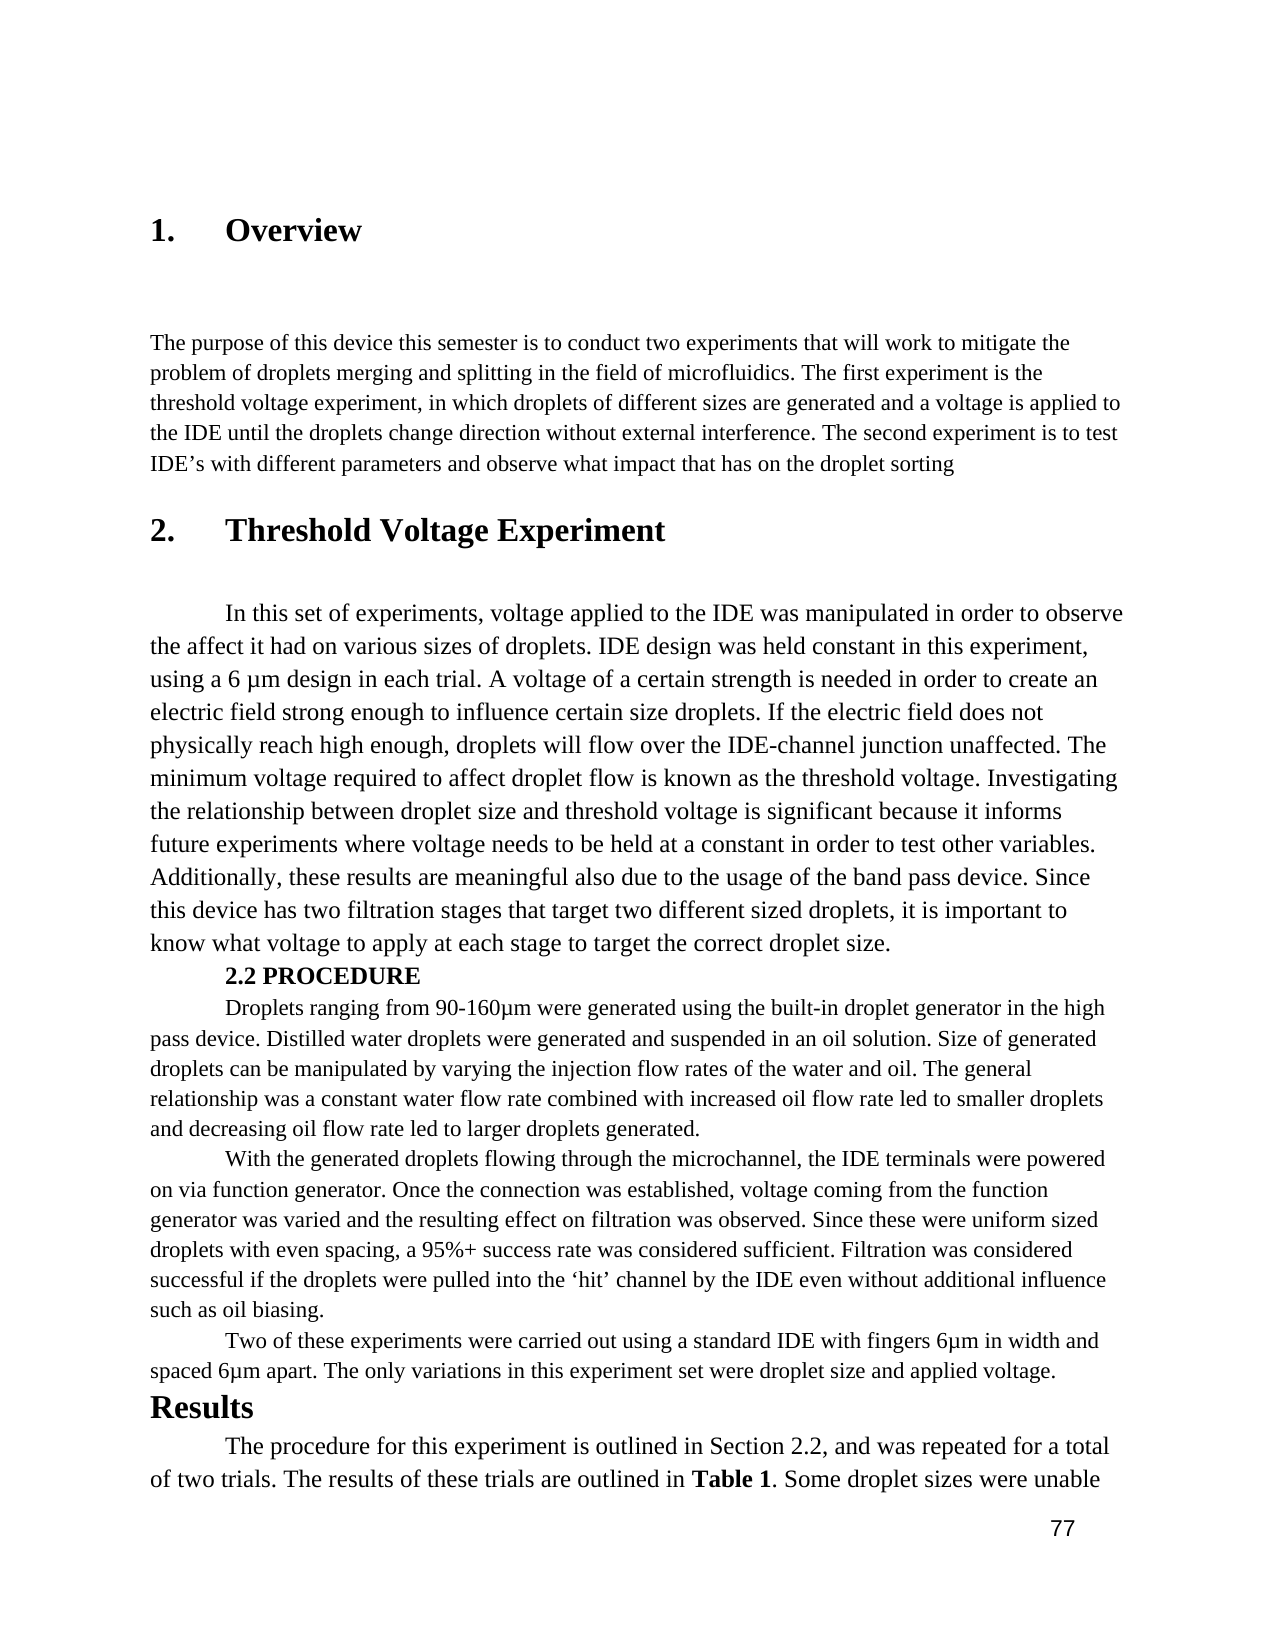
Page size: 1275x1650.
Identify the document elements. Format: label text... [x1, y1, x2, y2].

text Two of these experiments were carried out using a standard IDE with fingers 6µm in width and spaced 6µm apart. The only variations in this experiment set were droplet size and applied voltage. [150, 1327, 1125, 1383]
text With the generated droplets flowing through the microchannel, the IDE terminals were powered on via function generator. Once the connection was established, voltage coming from the function generator was varied and the resulting effect on filtration was observed. Since these were uniform sized droplets with even spacing, a 95%+ success rate was considered sufficient. Filtration was considered successful if the droplets were pulled into the ‘hit’ channel by the IDE even without additional influence such as oil biasing. [150, 1145, 1125, 1323]
text In this set of experiments, voltage applied to the IDE was manipulated in order to observe the affect it had on various sizes of droplets. IDE design was held constant in this experiment, using a 6 µm design in each trial. A voltage of a certain strength is needed in order to create an electric field strong enough to influence certain size droplets. If the electric field does not physically reach high enough, droplets will flow over the IDE-channel junction unaffected. The minimum voltage required to affect droplet flow is known as the threshold voltage. Investigating the relationship between droplet size and threshold voltage is significant because it informs future experiments where voltage needs to be held at a constant in order to test other variables. Additionally, these results are meaningful also due to the usage of the band pass device. Since this device has two filtration stages that target two different sized droplets, it is important to know what voltage to apply at each stage to target the correct droplet size. [150, 598, 1125, 957]
text 2.2 PROCEDURE [150, 961, 1125, 990]
text Results [150, 1387, 1125, 1425]
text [150, 1431, 1125, 1493]
text 2. Threshold Voltage Experiment [150, 510, 1125, 548]
text Droplets ranging from 90-160µm were generated using the built-in droplet generator in the high pass device. Distilled water droplets were generated and suspended in an oil solution. Size of generated droplets can be manipulated by varying the injection flow rates of the water and oil. The general relationship was a constant water flow rate combined with increased oil flow rate led to smaller droplets and decreasing oil flow rate led to larger droplets generated. [150, 994, 1125, 1142]
text The purpose of this device this semester is to conduct two experiments that will work to mitigate the problem of droplets merging and splitting in the field of microfluidics. The first experiment is the threshold voltage experiment, in which droplets of different sizes are generated and a voltage is applied to the IDE until the droplets change direction without external interference. The second experiment is to test IDE’s with different parameters and observe what impact that has on the droplet sorting [150, 329, 1125, 476]
text 1. Overview [150, 210, 1125, 249]
